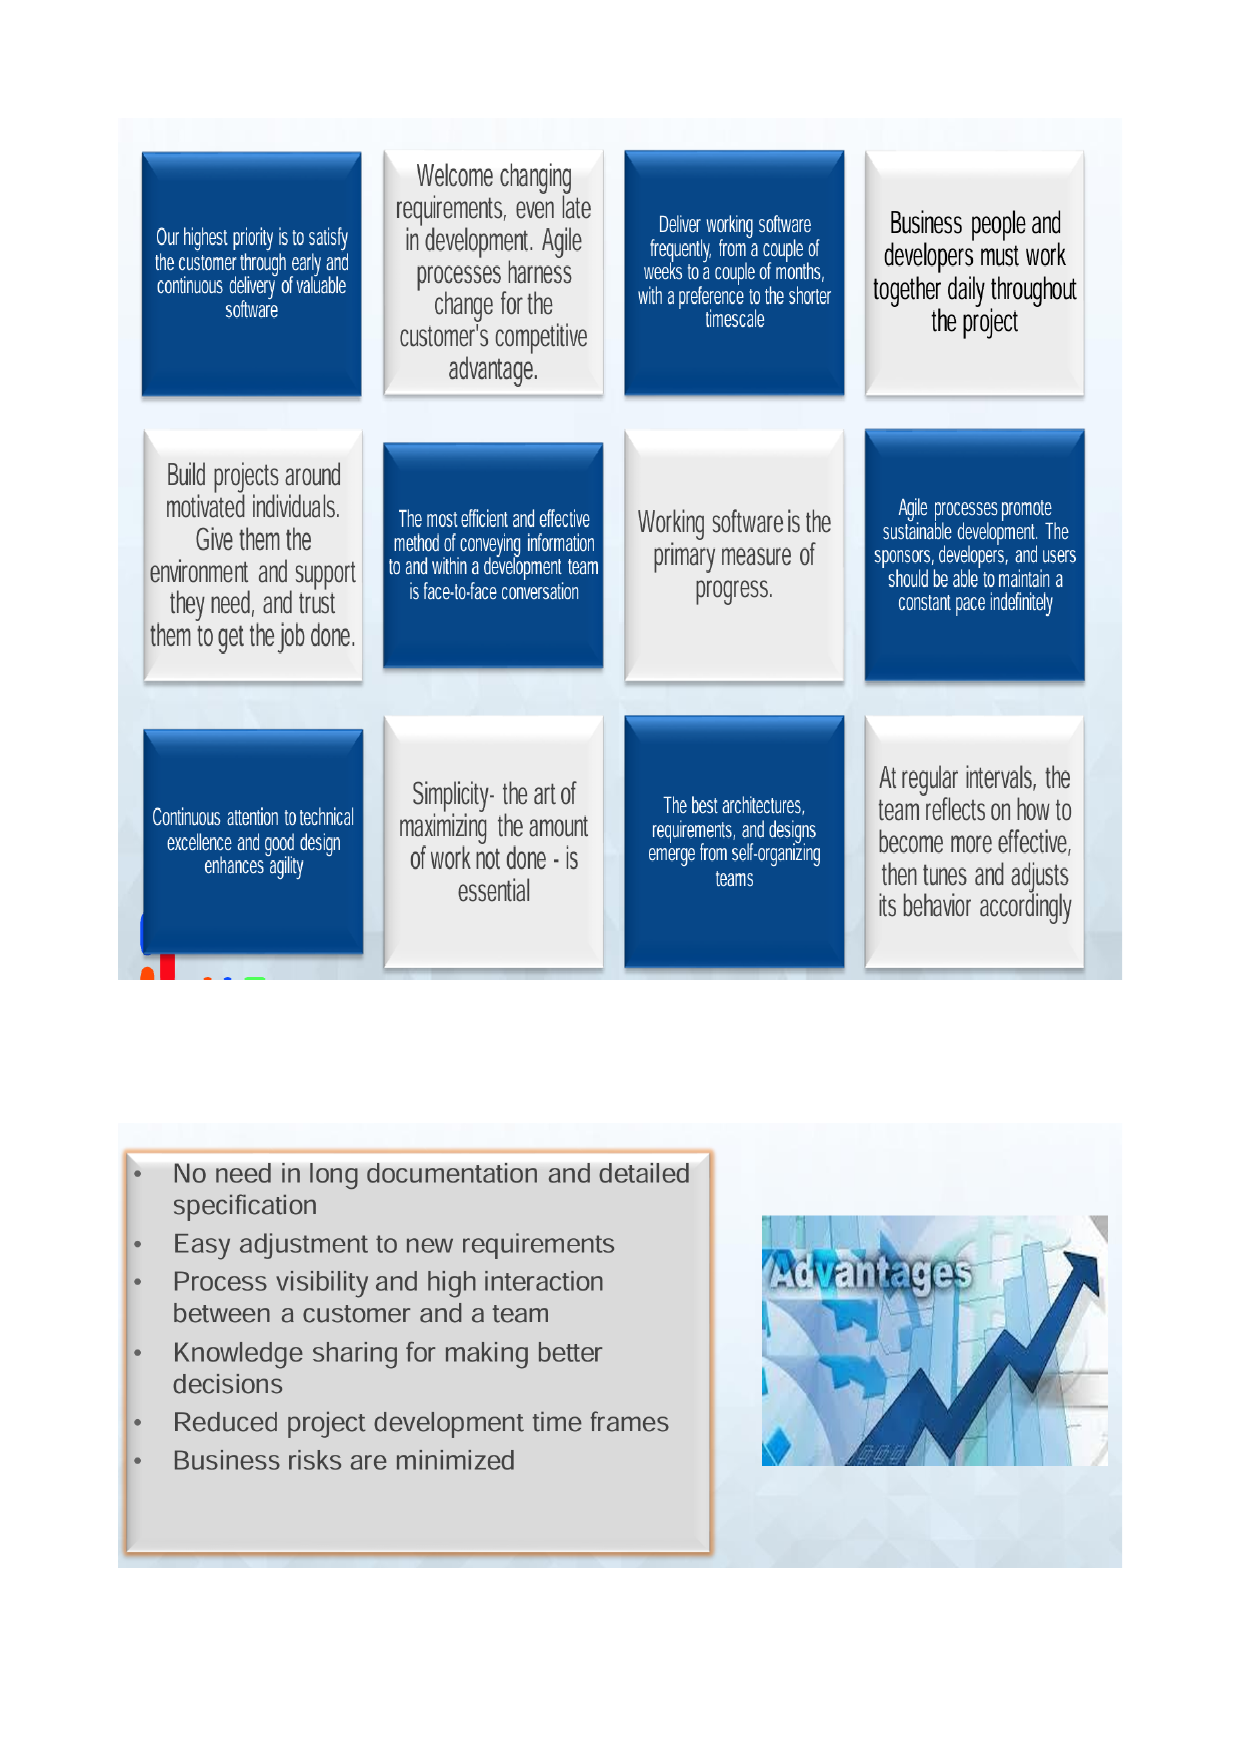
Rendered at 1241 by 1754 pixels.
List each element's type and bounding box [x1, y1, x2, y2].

picture [118, 1123, 1123, 1568]
picture [118, 118, 1123, 980]
